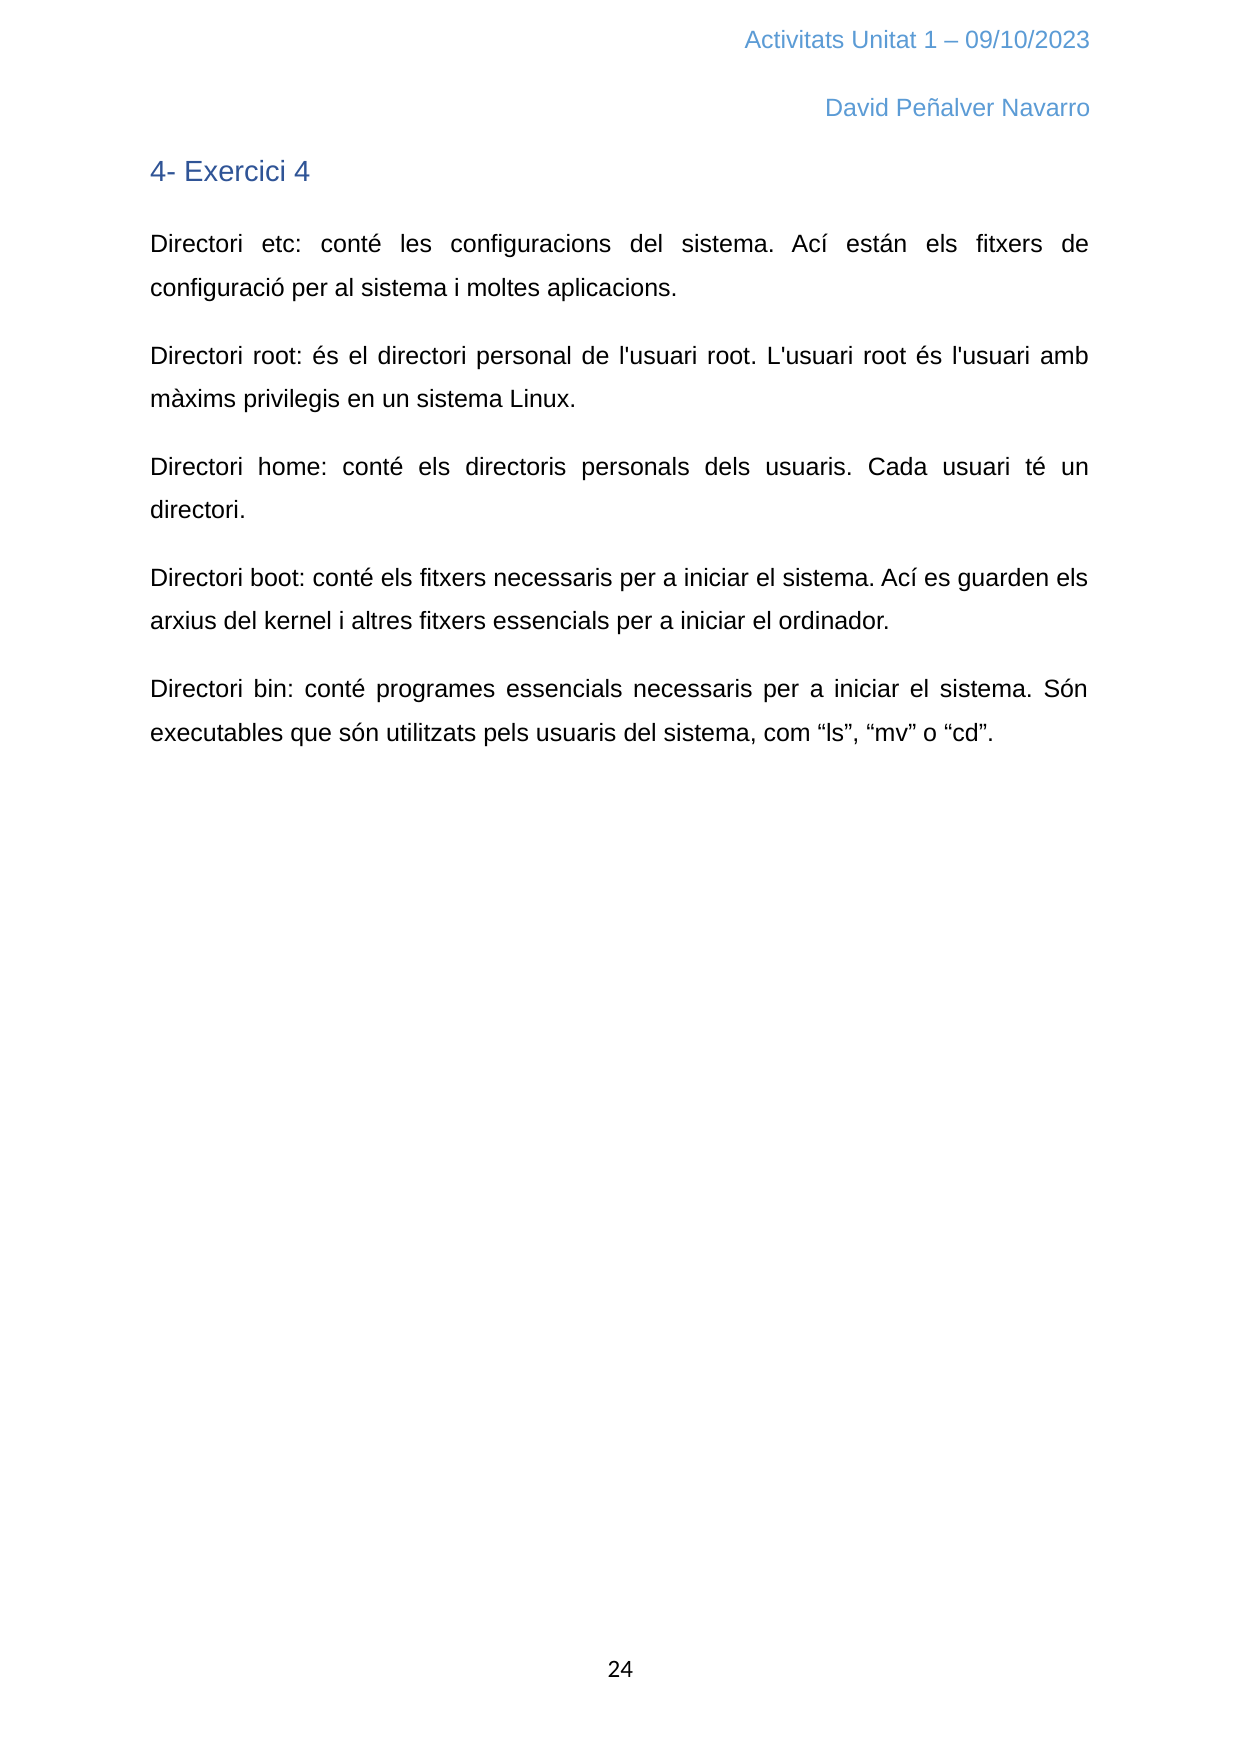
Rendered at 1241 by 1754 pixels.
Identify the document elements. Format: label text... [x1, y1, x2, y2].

text Directori etc: conté les configuracions del sistema. Ací están els fitxers de configuració per al sistema i moltes aplicacions. [150, 229, 1090, 301]
text Directori home: conté els directoris personals dels usuaris. Cada usuari té un directori. [150, 452, 1090, 524]
subtitle 4- Exercici 4 [150, 154, 1090, 188]
text Directori bin: conté programes essencials necessaris per a iniciar el sistema. Són executables que són utilitzats pels usuaris del sistema, com “ls”, “mv” o “cd”. [150, 674, 1090, 746]
text Directori root: és el directori personal de l'usuari root. L'usuari root és l'usuari amb màxims privilegis en un sistema Linux. [150, 341, 1090, 413]
text Directori boot: conté els fitxers necessaris per a iniciar el sistema. Ací es guarden els arxius del kernel i altres fitxers essencials per a iniciar el ordinador. [150, 563, 1090, 635]
